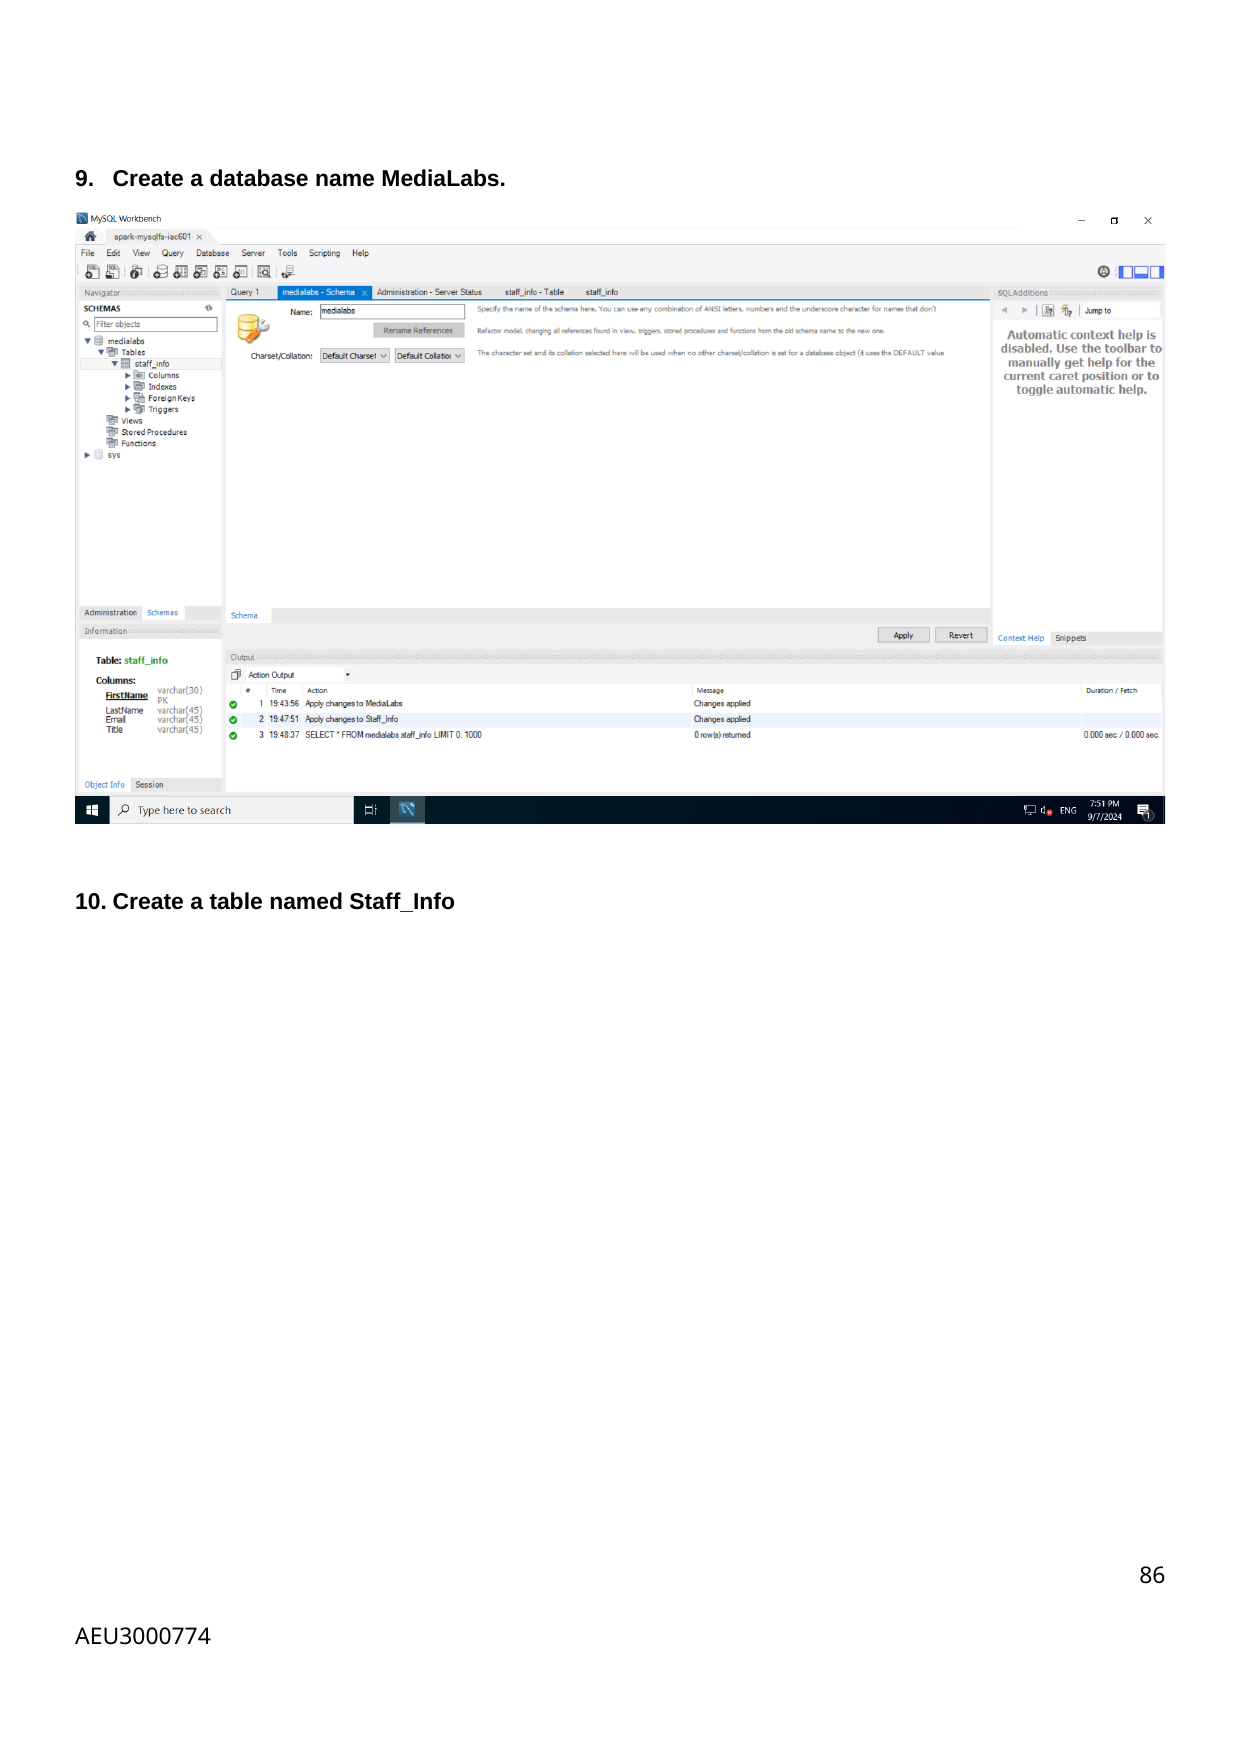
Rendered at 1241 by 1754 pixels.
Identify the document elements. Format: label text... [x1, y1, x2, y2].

picture [75, 210, 1166, 824]
list Create a table named Staff_Info [75, 888, 1165, 914]
list Create a database name MediaLabs. [75, 165, 1165, 192]
